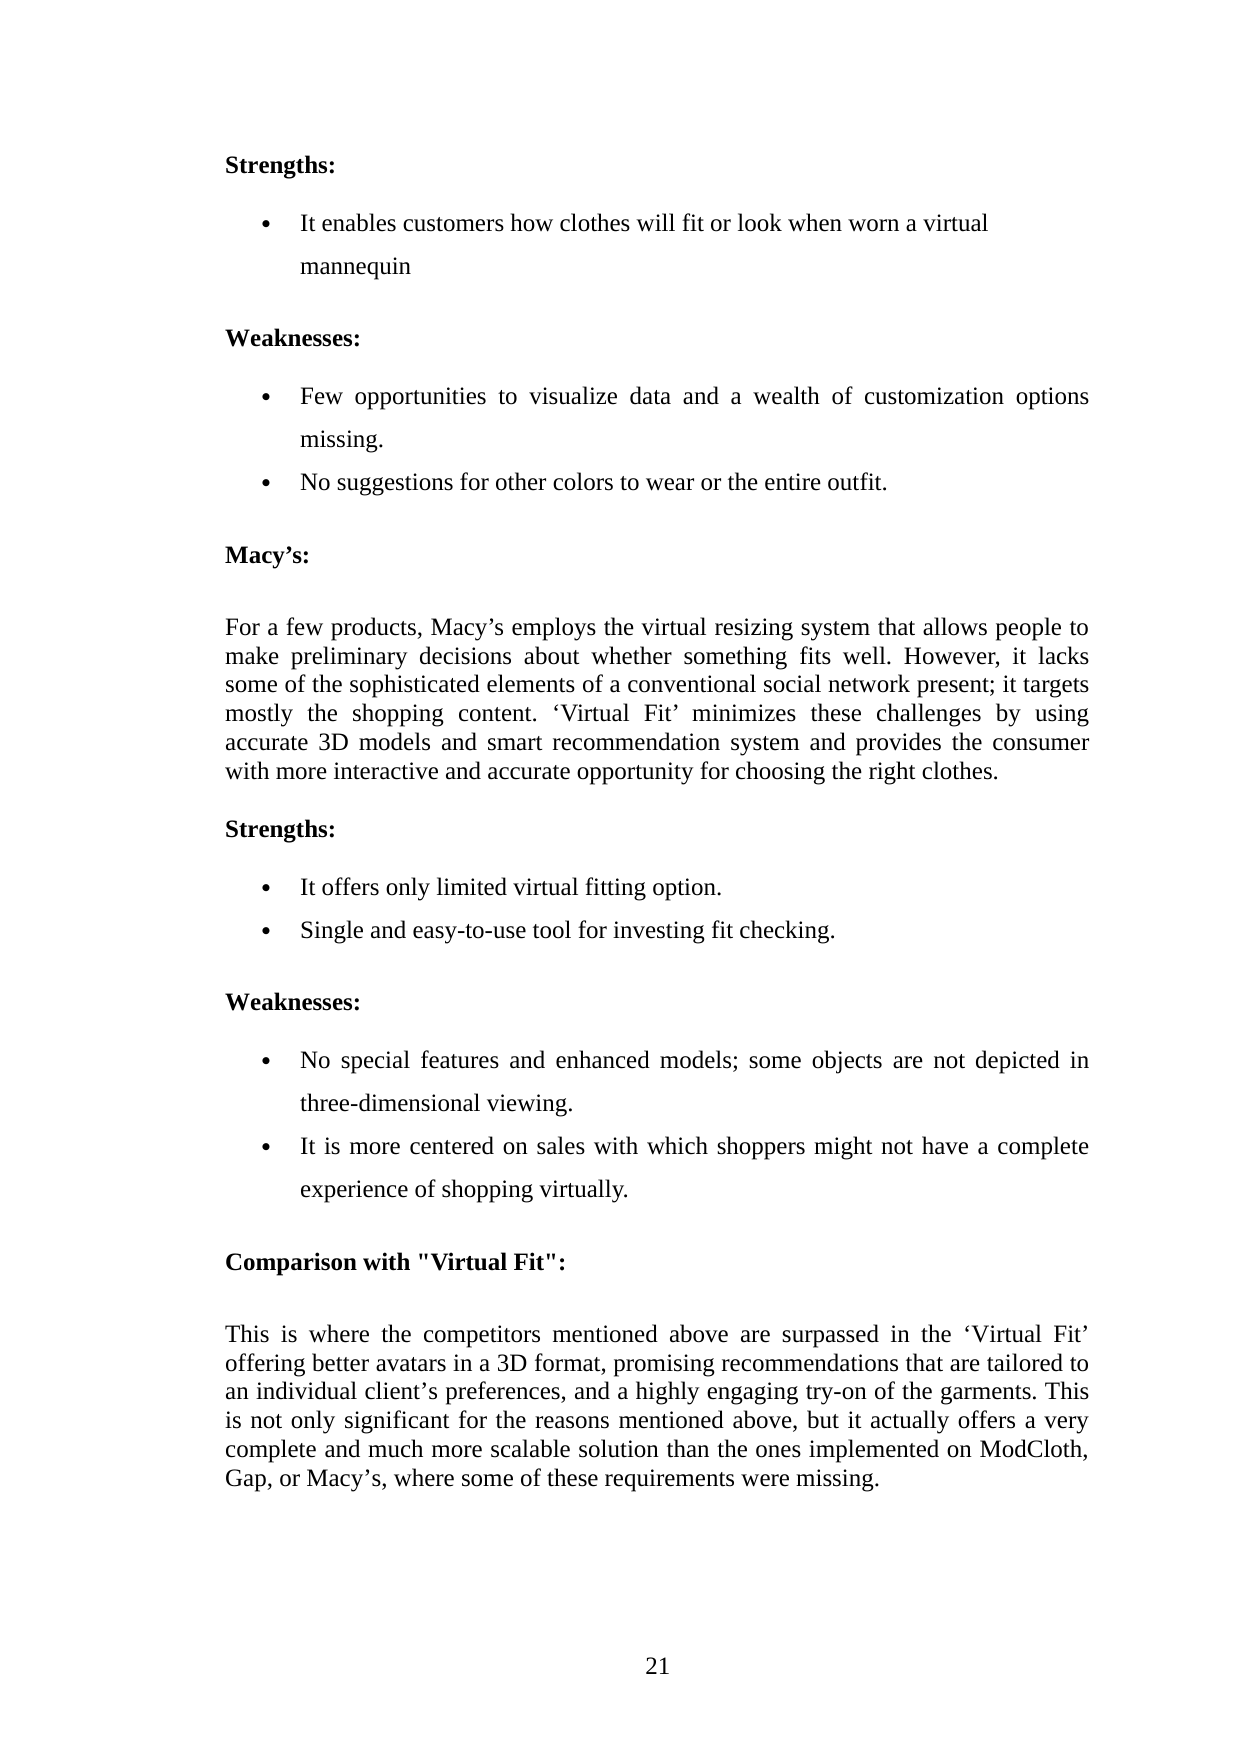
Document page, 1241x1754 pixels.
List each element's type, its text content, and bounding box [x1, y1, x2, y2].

text Weaknesses: [225, 323, 1090, 352]
text Weaknesses: [225, 987, 1090, 1016]
text Macy’s: [225, 540, 1090, 568]
list It offers only limited virtual fitting option. [262, 872, 1090, 900]
text Strengths: [225, 150, 1090, 179]
text For a few products, Macy’s employs the virtual resizing system that allows people to make preliminary decisions about whether something fits well. However, it lacks some of the sophisticated elements of a conventional social network present; it targets mostly the shopping content. ‘Virtual Fit’ minimizes these challenges by using accurate 3D models and smart recommendation system and provides the consumer with more interactive and accurate opportunity for choosing the right clothes. [225, 612, 1090, 784]
list No special features and enhanced models; some objects are not depicted in three-dimensional viewing. [262, 1045, 1090, 1117]
list It enables customers how clothes will fit or look when worn a virtual mannequin [262, 208, 1090, 280]
text Comparison with "Virtual Fit": [225, 1247, 1090, 1275]
text Strengths: [225, 814, 1090, 842]
list It is more centered on sales with which shoppers might not have a complete experience of shopping virtually. [262, 1131, 1090, 1203]
text This is where the competitors mentioned above are surpassed in the ‘Virtual Fit’ offering better avatars in a 3D format, promising recommendations that are tailored to an individual client’s preferences, and a highly engaging try-on of the garments. This is not only significant for the reasons mentioned above, but it actually offers a very complete and much more scalable solution than the ones implemented on ModCloth, Gap, or Macy’s, where some of these requirements were missing. [225, 1319, 1090, 1491]
list No suggestions for other colors to wear or the entire outfit. [262, 467, 1090, 496]
list Single and easy-to-use tool for investing fit checking. [262, 915, 1090, 943]
list Few opportunities to visualize data and a wealth of customization options missing. [262, 381, 1090, 453]
